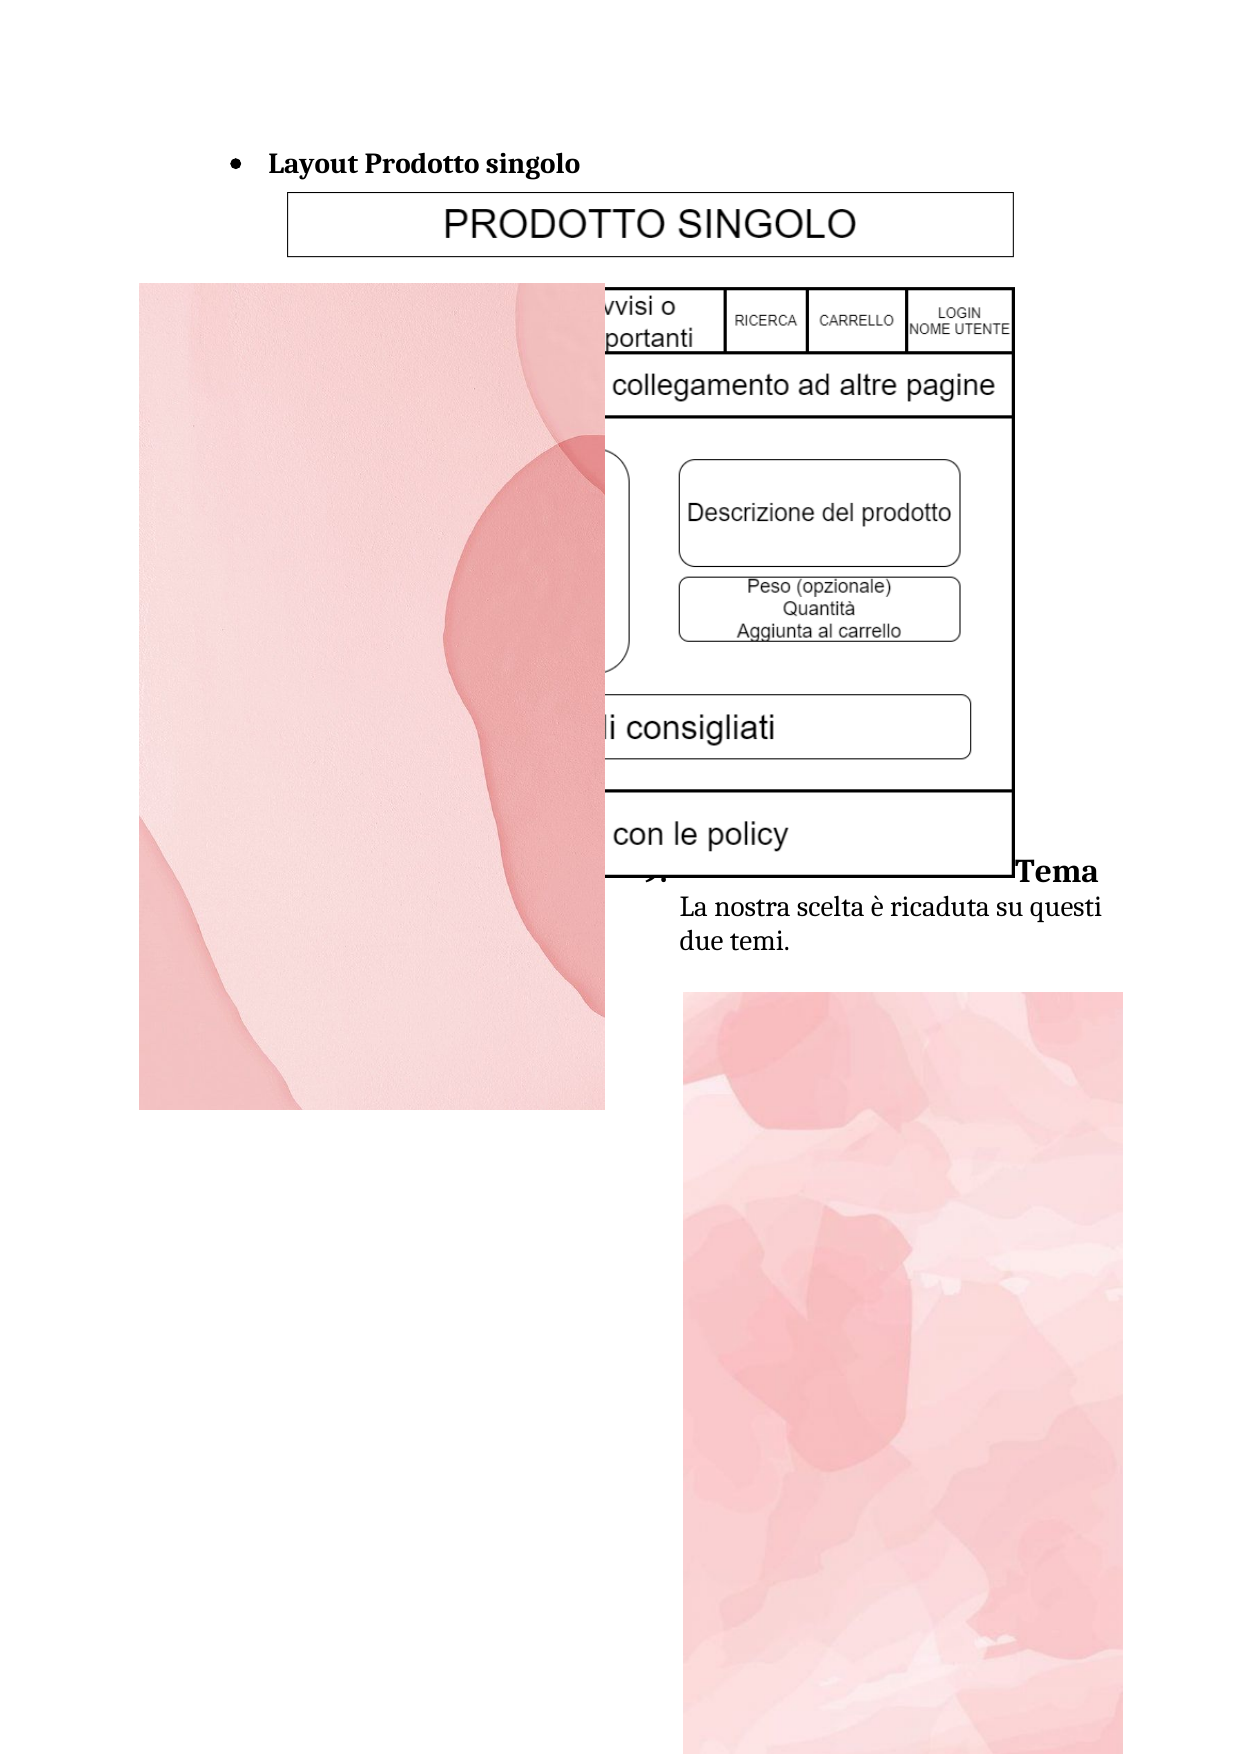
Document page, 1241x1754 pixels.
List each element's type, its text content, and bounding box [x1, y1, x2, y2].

list Layout Prodotto singolo [231, 148, 1122, 181]
list Tema [605, 852, 1122, 890]
list La nostra scelta è ricaduta su questi due temi. [605, 890, 1122, 957]
picture [139, 192, 1015, 1110]
picture [683, 992, 1123, 1754]
